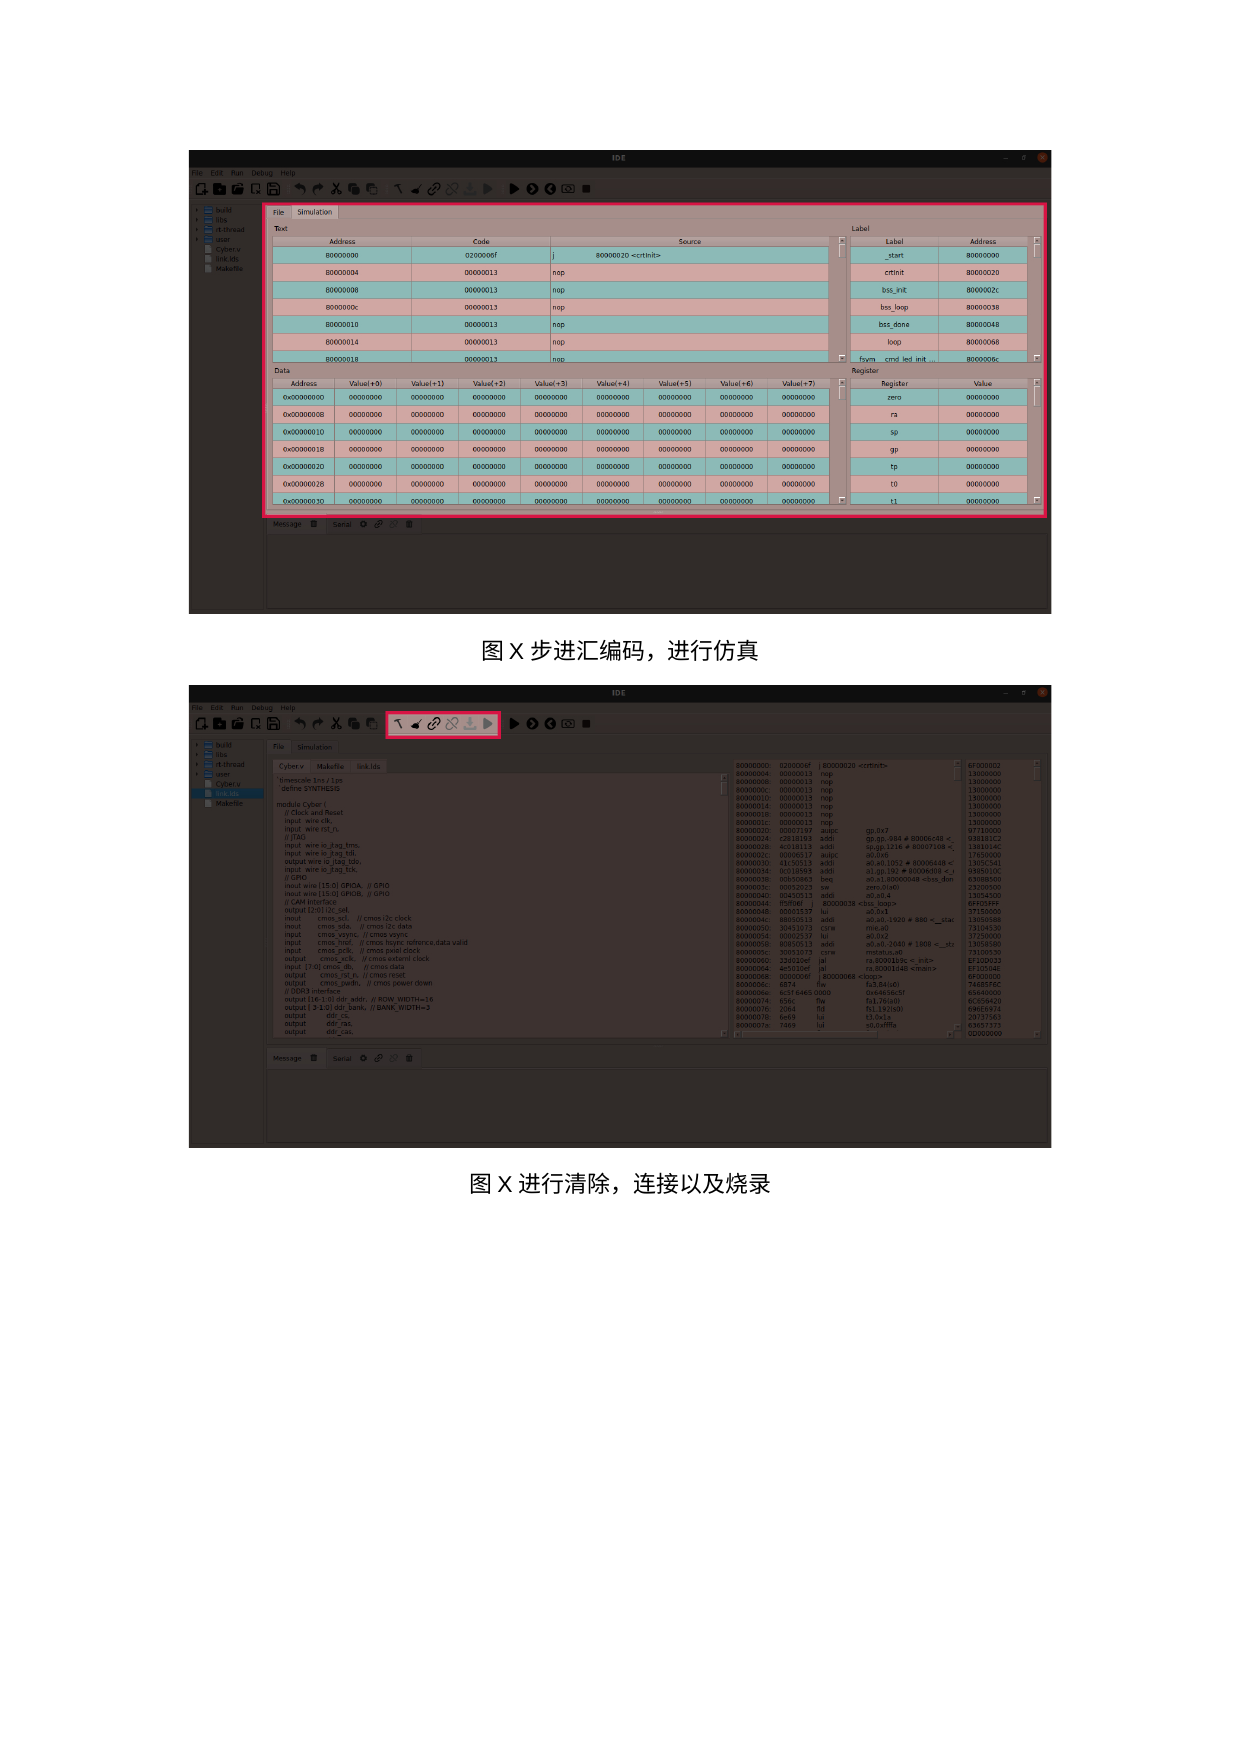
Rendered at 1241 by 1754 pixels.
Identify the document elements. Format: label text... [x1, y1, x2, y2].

text 图X 进行清除，连接以及烧录 [187, 1166, 1053, 1199]
picture [188, 150, 1052, 614]
picture [188, 685, 1052, 1148]
text 图X 步进汇编码，进行仿真 [187, 633, 1053, 666]
